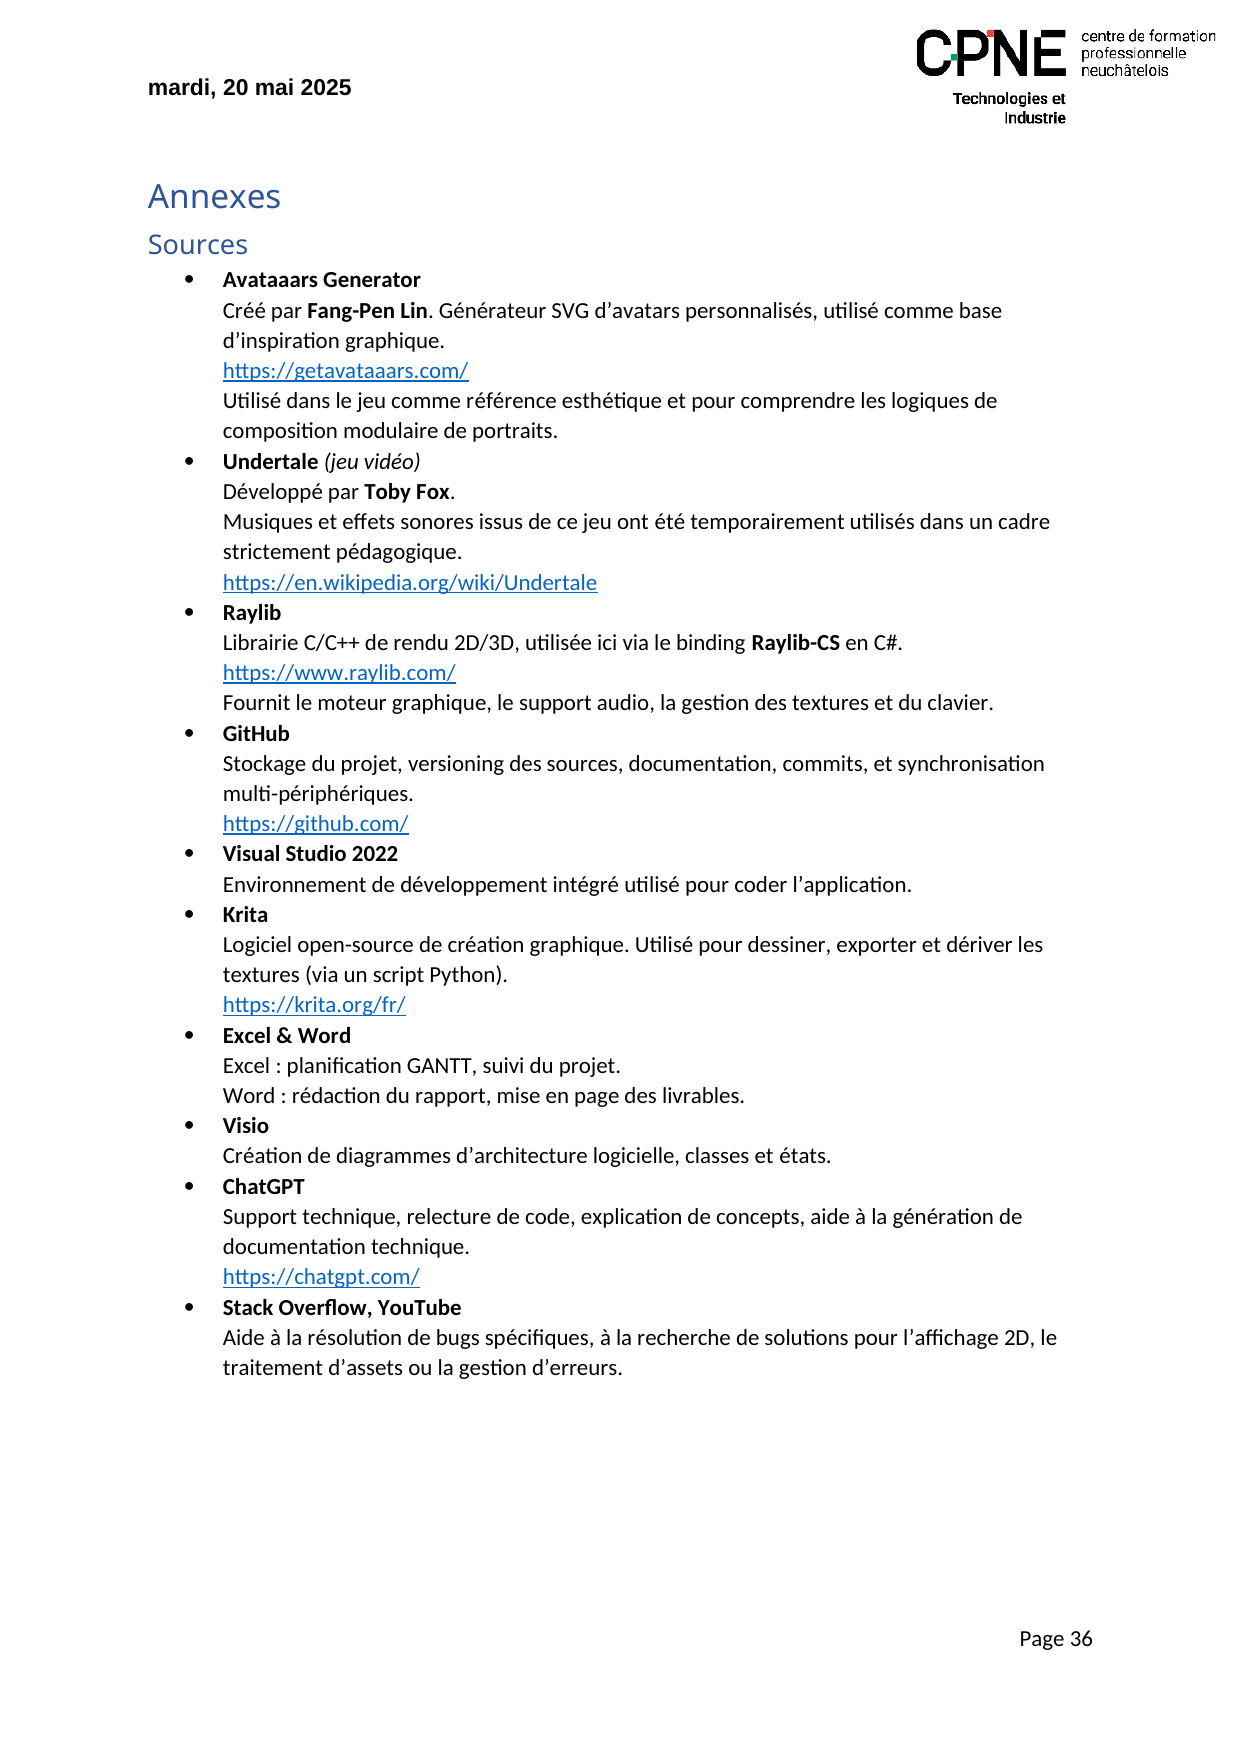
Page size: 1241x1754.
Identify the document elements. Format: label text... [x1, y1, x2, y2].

list Visual Studio 2022 Environnement de développement intégré utilisé pour coder l’application. [185, 839, 1093, 898]
picture [916, 29, 1216, 124]
list ChatGPT Support technique, relecture de code, explication de concepts, aide à la génération de documentation technique. [185, 1172, 1093, 1260]
list Krita Logiciel open-source de création graphique. Utilisé pour dessiner, exporter et dériver les textures (via un script Python). [185, 900, 1093, 988]
list Visio Création de diagrammes d’architecture logicielle, classes et états. [185, 1111, 1093, 1169]
list https://krita.org/fr/ [223, 991, 1093, 1018]
list https://chatgpt.com/ [223, 1262, 1093, 1290]
list Raylib Librairie C/C++ de rendu 2D/3D, utilisée ici via le binding Raylib-CS en C#. https://www.raylib.com/ Fournit le moteur graphique, le support audio, la gestion des textures et du clavier. [185, 598, 1093, 716]
list Excel & Word Excel : planification GANTT, suivi du projet. Word : rédaction du rapport, mise en page des livrables. [185, 1021, 1093, 1109]
list Avataaars Generator Créé par Fang-Pen Lin. Générateur SVG d’avatars personnalisés, utilisé comme base d’inspiration graphique. https://getavataaars.com/ Utilisé dans le jeu comme référence esthétique et pour comprendre les logiques de composition modulaire de portraits. [185, 266, 1093, 444]
subtitle Annexes [148, 173, 1093, 218]
list Stack Overflow, YouTube Aide à la résolution de bugs spécifiques, à la recherche de solutions pour l’affichage 2D, le traitement d’assets ou la gestion d’erreurs. [185, 1293, 1093, 1381]
list GitHub Stockage du projet, versioning des sources, documentation, commits, et synchronisation multi-périphériques. https://github.com/ [185, 719, 1093, 837]
subtitle Sources [148, 226, 1093, 263]
list https://en.wikipedia.org/wiki/Undertale [223, 568, 1093, 596]
list Undertale (jeu vidéo) Développé par Toby Fox. Musiques et effets sonores issus de ce jeu ont été temporairement utilisés dans un cadre strictement pédagogique. [185, 447, 1093, 565]
